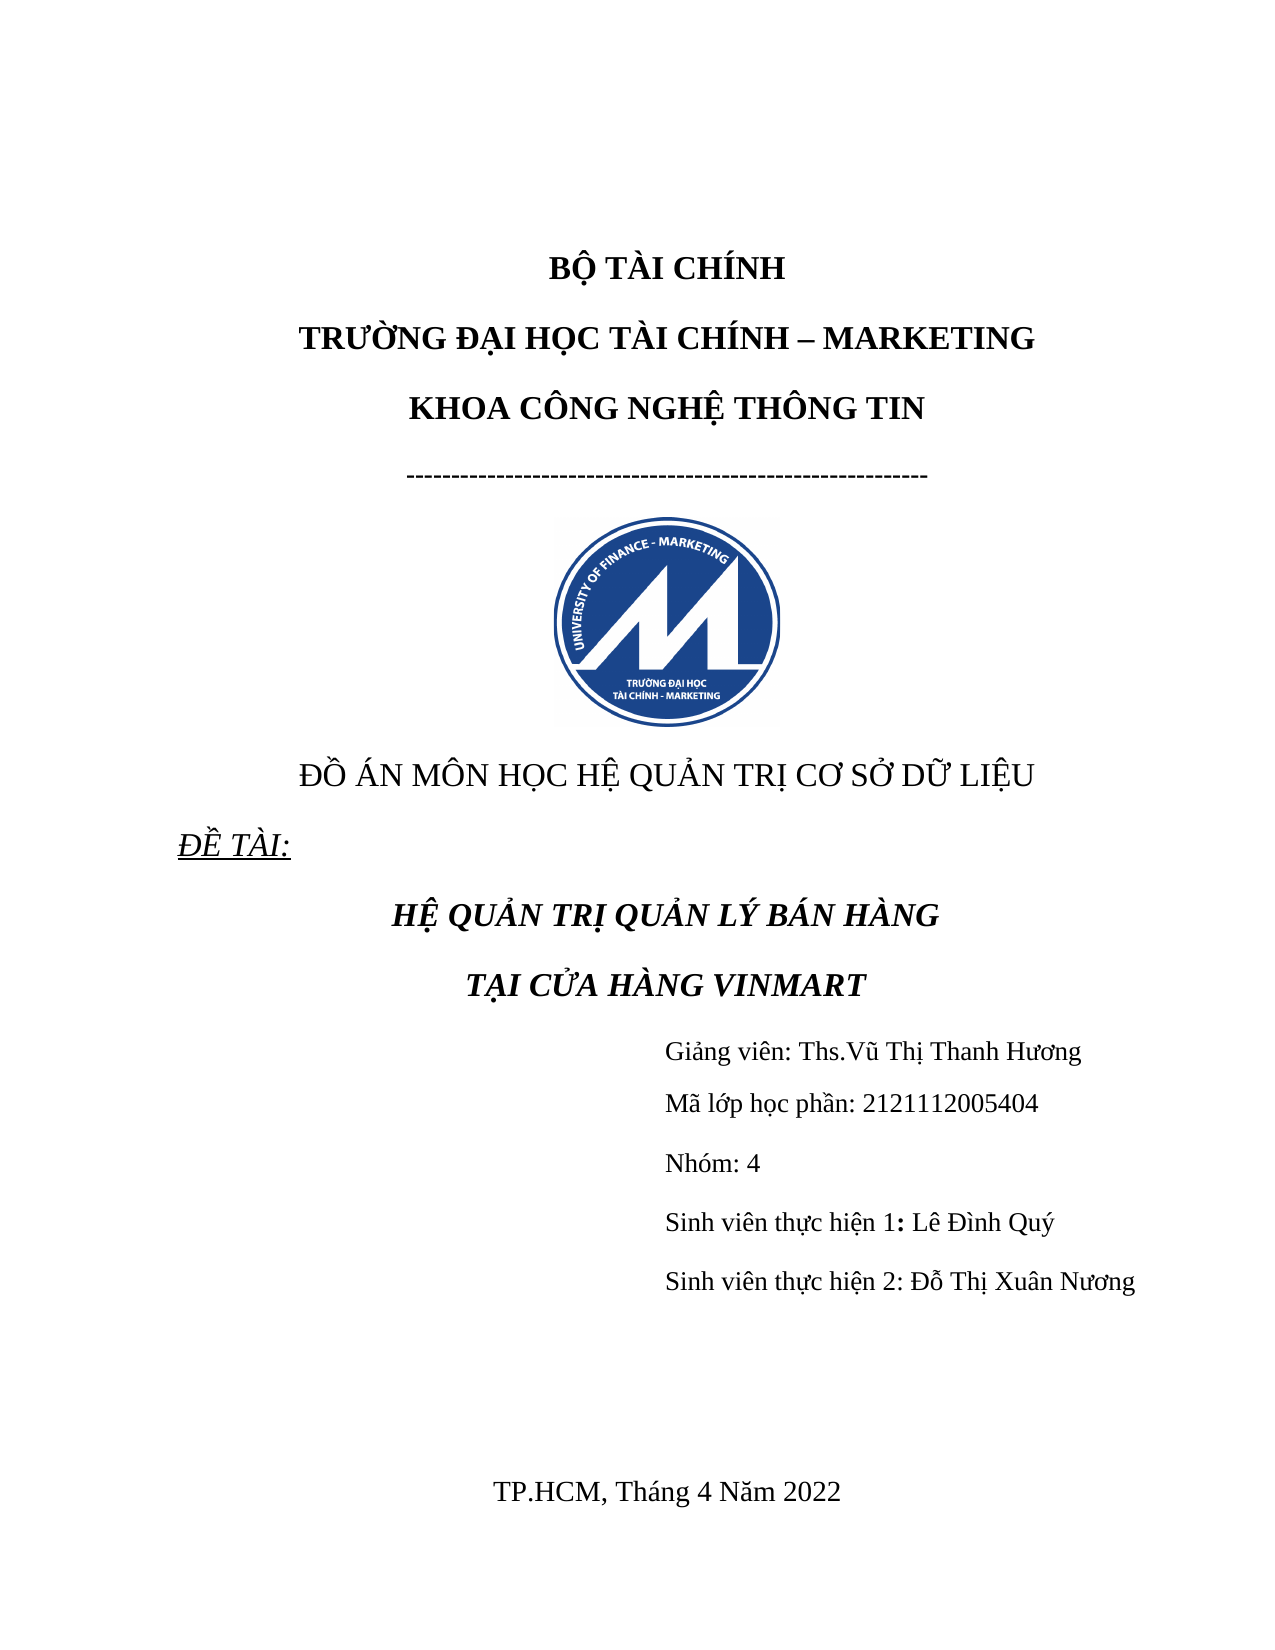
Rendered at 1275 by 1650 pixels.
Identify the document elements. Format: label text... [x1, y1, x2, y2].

text HỆ QUẢN TRỊ QUẢN LÝ BÁN HÀNG [177, 895, 1157, 933]
text KHOA CÔNG NGHỆ THÔNG TIN [177, 388, 1157, 427]
text BỘ TÀI CHÍNH [177, 248, 1157, 287]
text TP.HCM, Tháng 4 Năm 2022 [177, 1474, 1157, 1508]
text Giảng viên: Ths.Vũ Thị Thanh Hương [252, 1035, 1157, 1066]
text ---------------------------------------------------------- [177, 458, 1157, 489]
text ĐỒ ÁN MÔN HỌC HỆ QUẢN TRỊ CƠ SỞ DỮ LIỆU [177, 755, 1157, 793]
text Sinh viên thực hiện 2: Đỗ Thị Xuân Nương [252, 1265, 1157, 1296]
text Nhóm: 4 [252, 1147, 1157, 1178]
text Mã lớp học phần: 2121112005404 [252, 1087, 1157, 1119]
text Sinh viên thực hiện 1: Lê Đình Quý [252, 1206, 1157, 1237]
text TRƯỜNG ĐẠI HỌC TÀI CHÍNH – MARKETING [177, 318, 1157, 357]
text TẠI CỬA HÀNG VINMART [177, 965, 1157, 1003]
text ĐỀ TÀI: [177, 825, 1157, 863]
picture [553, 517, 781, 727]
